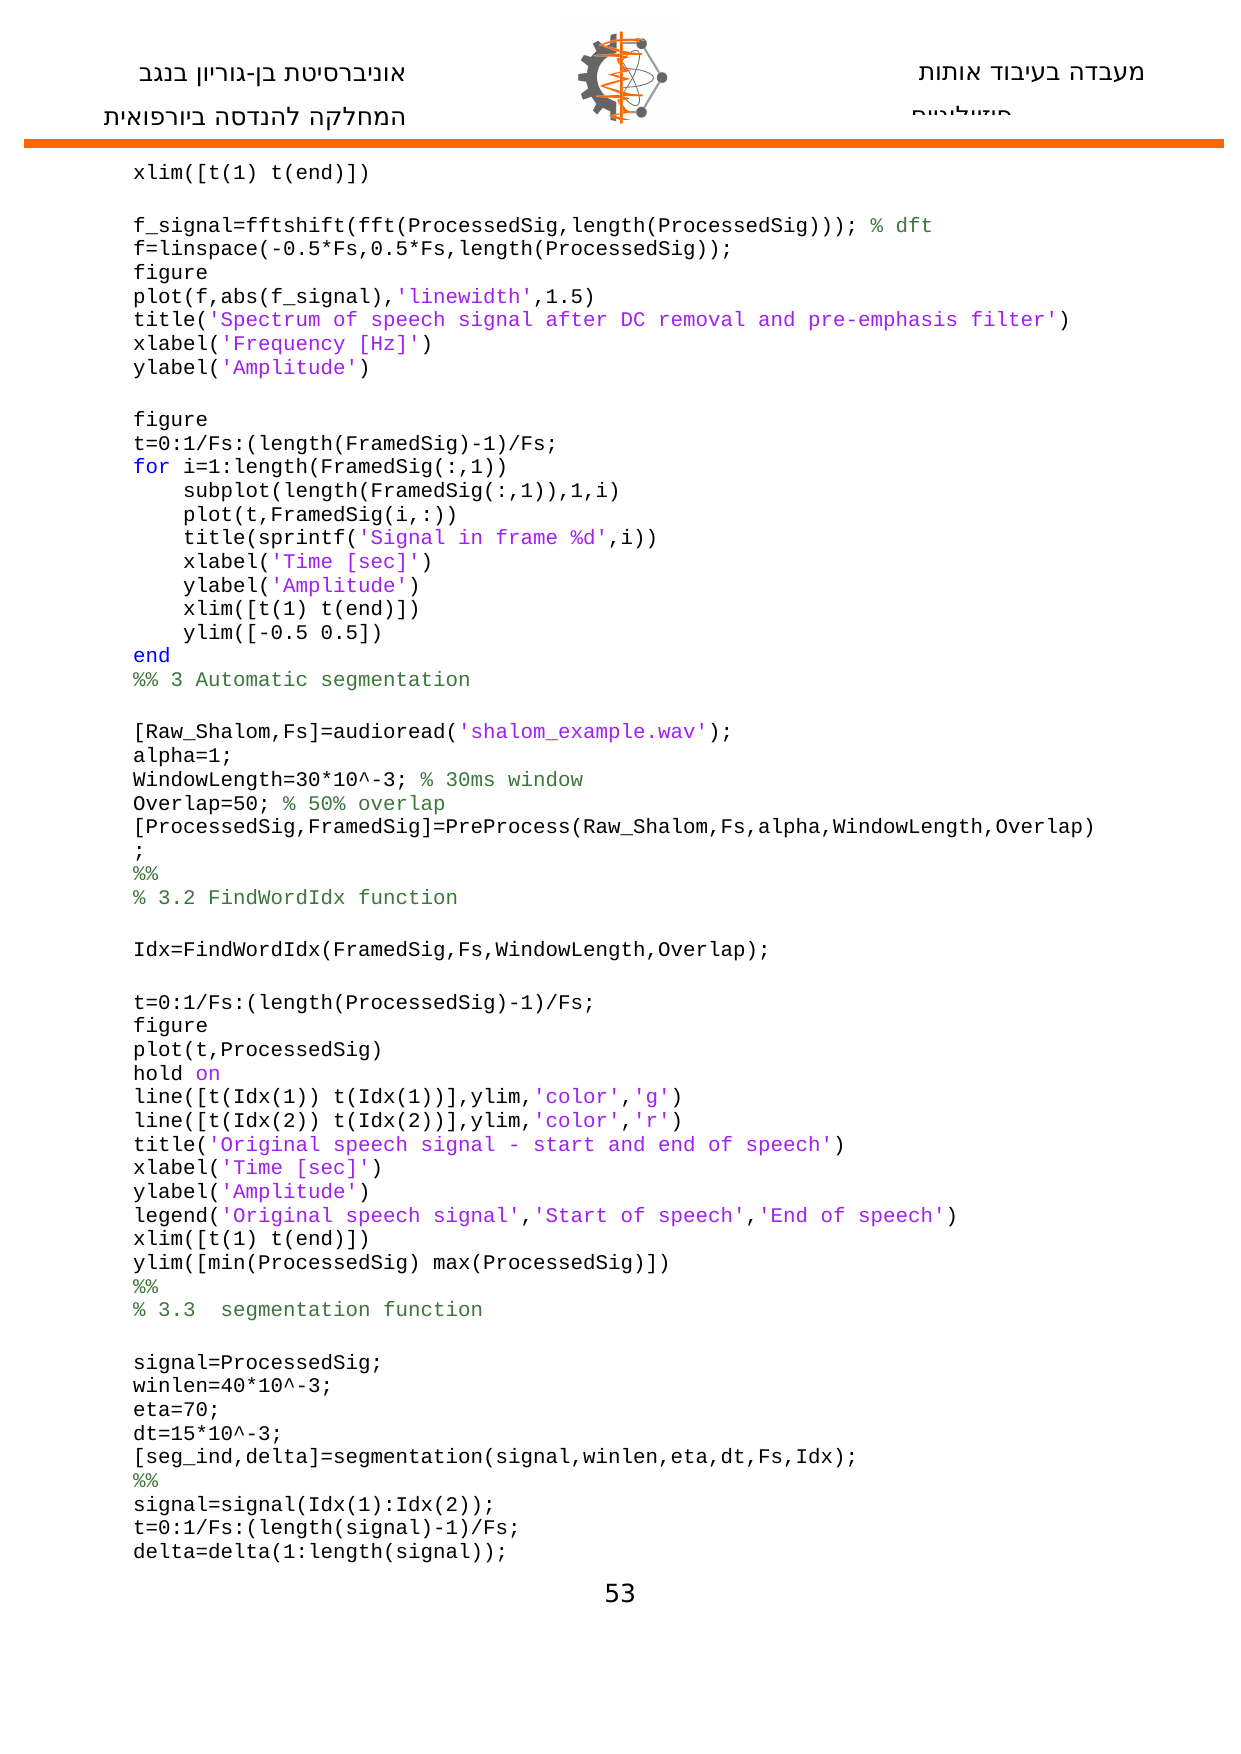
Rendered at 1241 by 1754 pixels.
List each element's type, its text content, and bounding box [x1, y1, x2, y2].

text alpha=1; [133, 745, 1107, 769]
text [seg_ind,delta]=segmentation(signal,winlen,eta,dt,Fs,Idx); [133, 1446, 1107, 1470]
text ylabel('Amplitude') [133, 574, 1107, 598]
text %% 3 Automatic segmentation [133, 669, 1107, 693]
text signal=signal(Idx(1):Idx(2)); [133, 1493, 1107, 1517]
text legend('Original speech signal','Start of speech','End of speech') [133, 1205, 1107, 1228]
text eta=70; [133, 1399, 1107, 1423]
text [ProcessedSig,FramedSig]=PreProcess(Raw_Shalom,Fs,alpha,WindowLength,Overlap); [133, 816, 1107, 863]
text ylim([min(ProcessedSig) max(ProcessedSig)]) [133, 1252, 1107, 1276]
text xlim([t(1) t(end)]) [133, 162, 1107, 186]
text %% [133, 1470, 1107, 1493]
text xlabel('Time [sec]') [133, 551, 1107, 574]
text plot(t,FramedSig(i,:)) [133, 504, 1107, 527]
text xlim([t(1) t(end)]) [133, 1228, 1107, 1252]
text t=0:1/Fs:(length(ProcessedSig)-1)/Fs; [133, 992, 1107, 1016]
text end [133, 646, 1107, 669]
text Overlap=50; % 50% overlap [133, 792, 1107, 816]
text %% [133, 863, 1107, 887]
text plot(f,abs(f_signal),'linewidth',1.5) [133, 286, 1107, 309]
text figure [133, 409, 1107, 433]
text WindowLength=30*10^-3; % 30ms window [133, 769, 1107, 792]
text % 3.3 segmentation function [133, 1299, 1107, 1323]
text figure [133, 1016, 1107, 1039]
text signal=ProcessedSig; [133, 1352, 1107, 1375]
text [Raw_Shalom,Fs]=audioread('shalom_example.wav'); [133, 722, 1107, 745]
text ylim([-0.5 0.5]) [133, 622, 1107, 646]
text f_signal=fftshift(fft(ProcessedSig,length(ProcessedSig))); % dft [133, 215, 1107, 238]
text title(sprintf('Signal in frame %d',i)) [133, 527, 1107, 551]
text ylabel('Amplitude') [133, 1181, 1107, 1205]
text subplot(length(FramedSig(:,1)),1,i) [133, 480, 1107, 504]
text for i=1:length(FramedSig(:,1)) [133, 456, 1107, 480]
text hold on [133, 1063, 1107, 1086]
text xlabel('Frequency [Hz]') [133, 333, 1107, 357]
text xlim([t(1) t(end)]) [133, 598, 1107, 622]
text ylabel('Amplitude') [133, 357, 1107, 380]
text title('Spectrum of speech signal after DC removal and pre-emphasis filter') [133, 309, 1107, 333]
text line([t(Idx(1)) t(Idx(1))],ylim,'color','g') [133, 1086, 1107, 1110]
text f=linspace(-0.5*Fs,0.5*Fs,length(ProcessedSig)); [133, 238, 1107, 262]
text Idx=FindWordIdx(FramedSig,Fs,WindowLength,Overlap); [133, 939, 1107, 963]
text %% [133, 1276, 1107, 1299]
text winlen=40*10^-3; [133, 1375, 1107, 1399]
text t=0:1/Fs:(length(signal)-1)/Fs; [133, 1517, 1107, 1541]
text figure [133, 262, 1107, 286]
text t=0:1/Fs:(length(FramedSig)-1)/Fs; [133, 433, 1107, 456]
text title('Original speech signal - start and end of speech') [133, 1134, 1107, 1157]
picture [560, 16, 680, 136]
text % 3.2 FindWordIdx function [133, 887, 1107, 911]
text dt=15*10^-3; [133, 1423, 1107, 1446]
text line([t(Idx(2)) t(Idx(2))],ylim,'color','r') [133, 1110, 1107, 1134]
text delta=delta(1:length(signal)); [133, 1541, 1107, 1564]
text xlabel('Time [sec]') [133, 1157, 1107, 1181]
text plot(t,ProcessedSig) [133, 1039, 1107, 1063]
